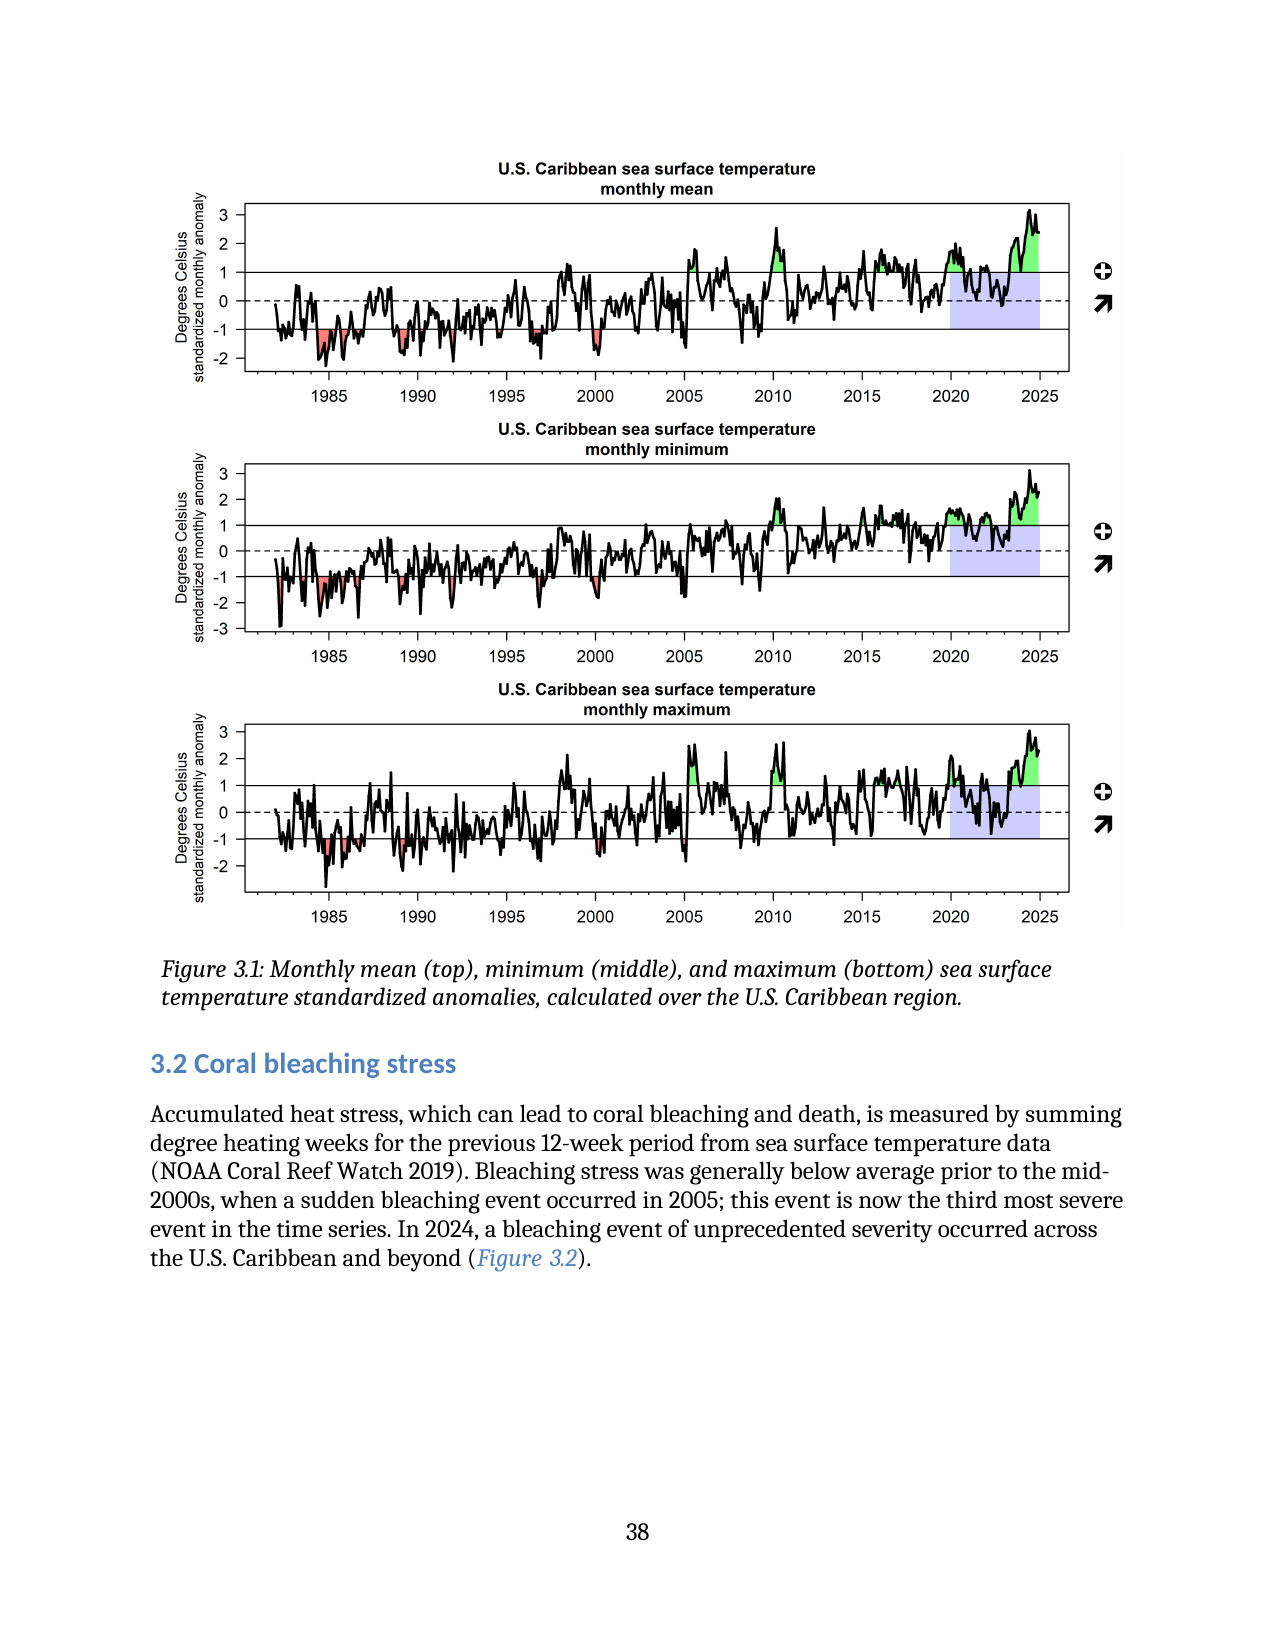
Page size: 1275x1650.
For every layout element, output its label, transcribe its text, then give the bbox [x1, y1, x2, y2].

picture [161, 153, 1125, 934]
text Accumulated heat stress, which can lead to coral bleaching and death, is measured by summing degree heating weeks for the previous 12-week period from sea surface temperature data (NOAA Coral Reef Watch 2019). Bleaching stress was generally below average prior to the mid-2000s, when a sudden bleaching event occurred in 2005; this event is now the third most severe event in the time series. In 2024, a bleaching event of unprecedented severity occurred across the U.S. Caribbean and beyond (Figure 3.2). [150, 1100, 1125, 1272]
table_header Figure 3.1: Monthly mean (top), minimum (middle), and maximum (bottom) sea surface temperature standardized anomalies, calculated over the U.S. Caribbean region. [150, 150, 1125, 1024]
subtitle 3.2 Coral bleaching stress [150, 1045, 1125, 1081]
